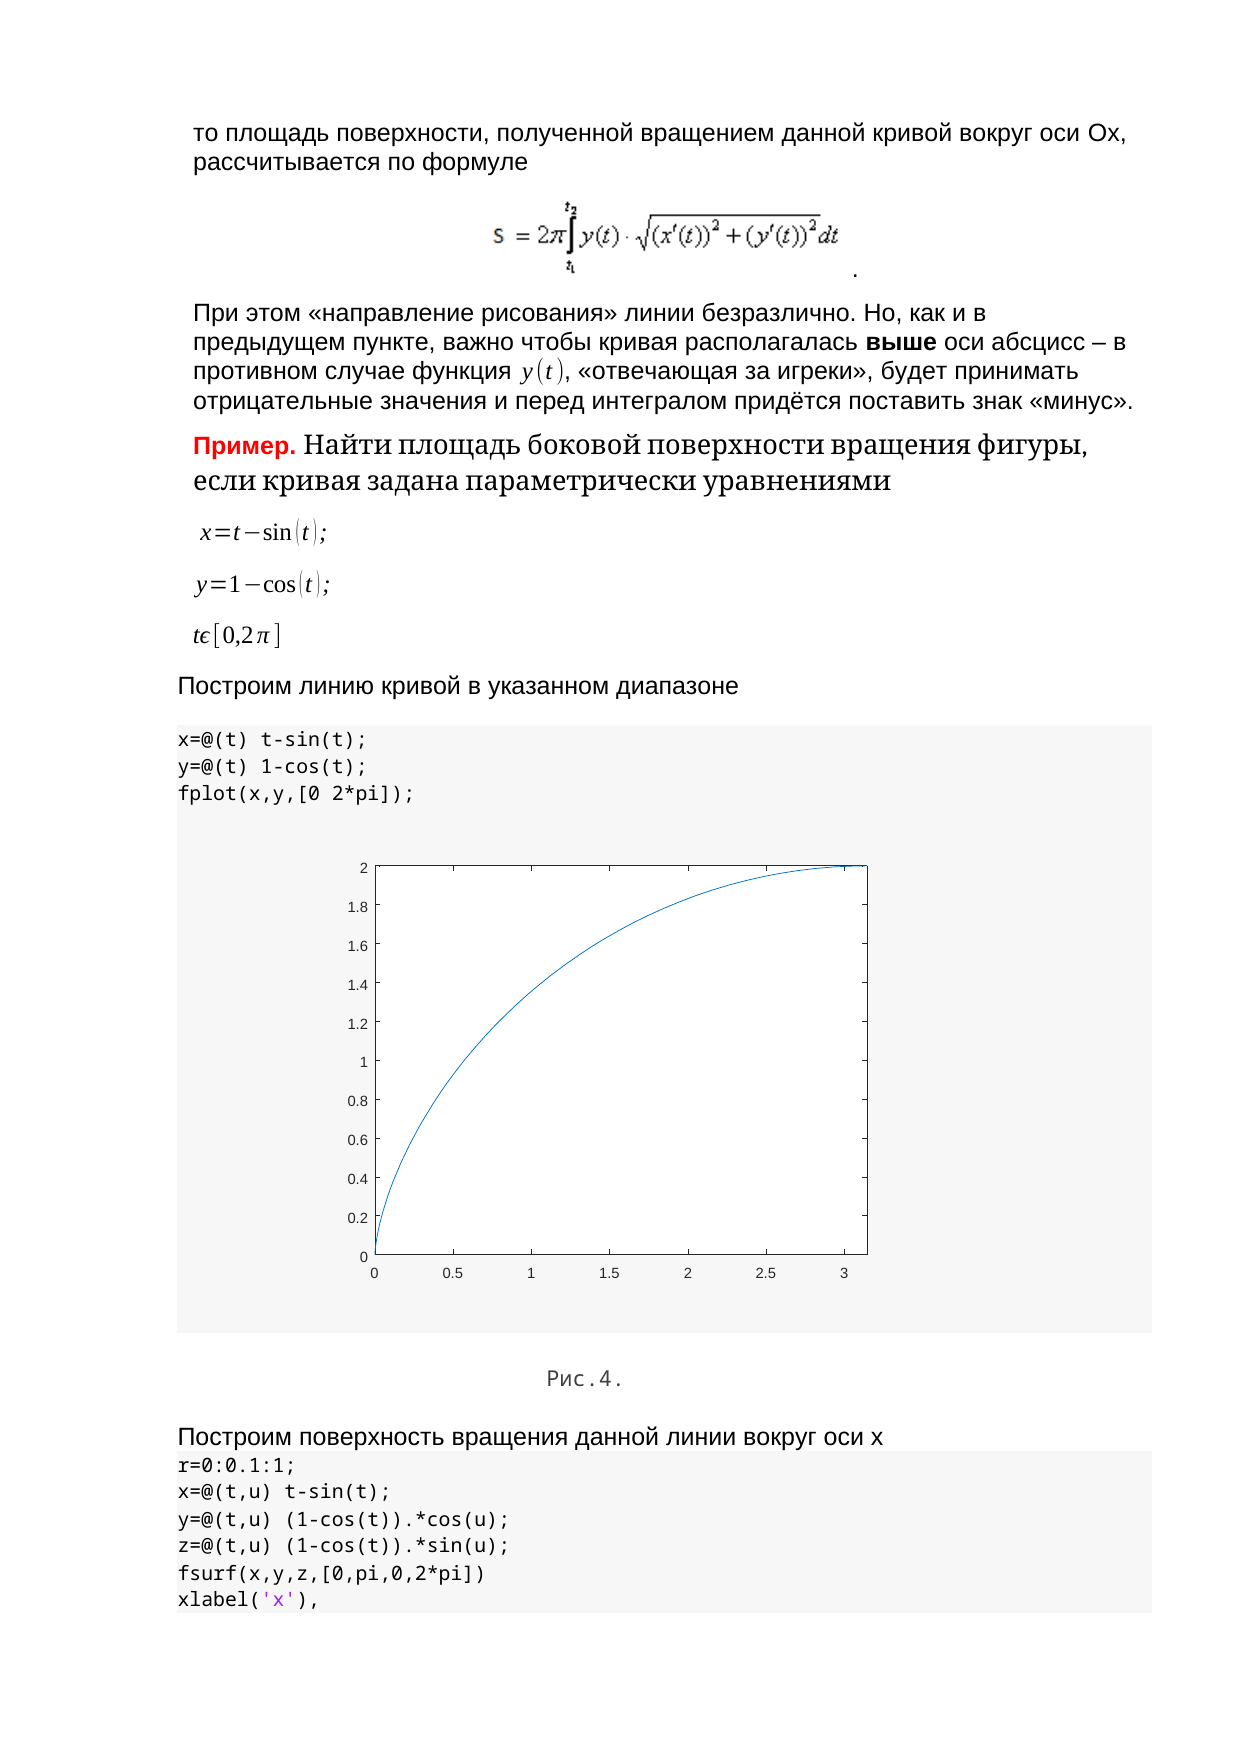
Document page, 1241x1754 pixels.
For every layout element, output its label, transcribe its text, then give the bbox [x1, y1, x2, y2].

text x=@(t,u) t-sin(t); [177, 1478, 1152, 1505]
text Рис.4. [472, 1362, 1152, 1392]
text При этом «направление рисования» линии безразлично. Но, как и в предыдущем пункте, важно чтобы кривая располагалась выше оси абсцисс – в противном случае функция , «отвечающая за игреки», будет принимать отрицательные значения и перед интегралом придётся поставить знак «минус». [193, 298, 1136, 414]
picture [470, 191, 852, 278]
text fsurf(x,y,z,[0,pi,0,2*pi]) [177, 1559, 1152, 1586]
text x=@(t) t-sin(t); [177, 725, 1152, 752]
text Построим линию кривой в указанном диапазоне [177, 671, 1152, 700]
text fplot(x,y,[0 2*pi]); [177, 779, 1152, 806]
text y=@(t) 1-cos(t); [177, 752, 1152, 779]
text z=@(t,u) (1-cos(t)).*sin(u); [177, 1532, 1152, 1559]
text y=@(t,u) (1-cos(t)).*cos(u); [177, 1505, 1152, 1532]
text то площадь поверхности, полученной вращением данной кривой вокруг оси Ох, рассчитывается по формуле [193, 118, 1136, 176]
text r=0:0.1:1; [177, 1451, 1152, 1478]
text xlabel('x'), [177, 1586, 1152, 1613]
subtitle Пример. Найти площадь боковой поверхности вращения фигуры, если кривая задана параметрически уравнениями [193, 430, 1136, 497]
text Построим поверхность вращения данной линии вокруг оси х [177, 1422, 1152, 1451]
